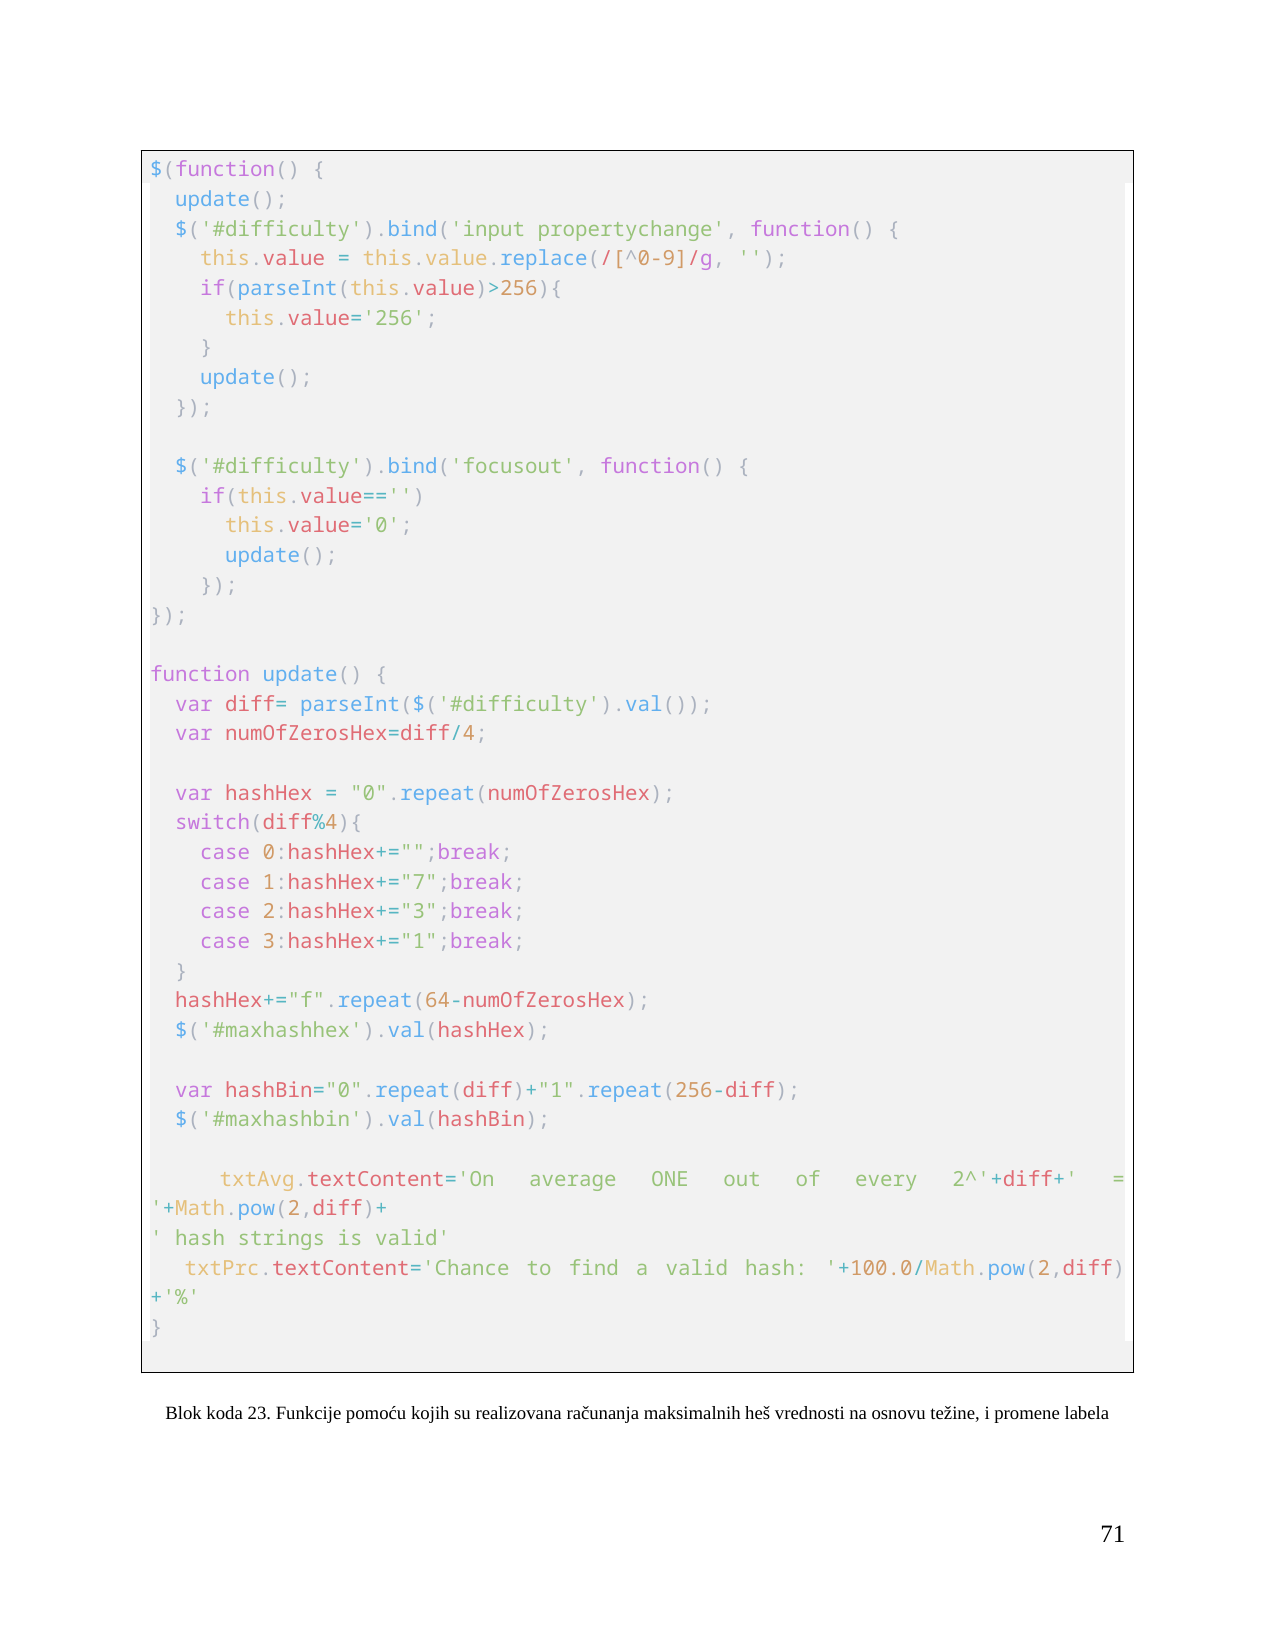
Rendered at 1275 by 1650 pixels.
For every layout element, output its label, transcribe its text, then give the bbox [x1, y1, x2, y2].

text var hashBin="0".repeat(diff)+"1".repeat(256-diff); [150, 1073, 1125, 1103]
text var diff= parseInt($('#difficulty').val()); [150, 687, 1125, 717]
text txtPrc.textContent='Chance to find a valid hash: '+100.0/Math.pow(2,diff) +'%' [150, 1252, 1125, 1311]
text $('#difficulty').bind('input propertychange', function() { [150, 212, 1125, 242]
text $('#difficulty').bind('focusout', function() { [150, 450, 1125, 480]
text update(); [150, 361, 1125, 391]
text hashHex+="f".repeat(64-numOfZerosHex); [150, 984, 1125, 1014]
text } [150, 955, 1125, 984]
text case 2:hashHex+="3";break; [150, 895, 1125, 925]
text update(); [150, 539, 1125, 569]
text txtAvg.textContent='On average ONE out of every 2^'+diff+' = '+Math.pow(2,diff)+ [150, 1162, 1125, 1222]
text Blok koda . Funkcije pomoću kojih su realizovana računanja maksimalnih heš vrednosti na osnovu težine, i promene labela [150, 1386, 1125, 1423]
text ' hash strings is valid' [150, 1222, 1125, 1252]
text case 1:hashHex+="7";break; [150, 866, 1125, 895]
text var hashHex = "0".repeat(numOfZerosHex); [150, 777, 1125, 806]
text if(parseInt(this.value)>256){ [150, 272, 1125, 302]
text var numOfZerosHex=diff/4; [150, 717, 1125, 747]
text } [150, 331, 1125, 361]
text if(this.value=='') [150, 480, 1125, 509]
text case 3:hashHex+="1";break; [150, 925, 1125, 955]
text this.value='256'; [150, 302, 1125, 331]
text $('#maxhashbin').val(hashBin); [150, 1103, 1125, 1133]
text } [150, 1311, 1125, 1337]
text this.value = this.value.replace(/[^0-9]/g, ''); [150, 242, 1125, 272]
text function update() { [150, 658, 1125, 687]
text switch(diff%4){ [150, 806, 1125, 836]
text update(); [150, 183, 1125, 212]
text }); [150, 569, 1125, 598]
text $(function() { [142, 151, 1133, 183]
text $('#maxhashhex').val(hashHex); [150, 1014, 1125, 1044]
text case 0:hashHex+="";break; [150, 836, 1125, 866]
text this.value='0'; [150, 509, 1125, 539]
text }); [150, 598, 1125, 628]
text }); [150, 391, 1125, 420]
